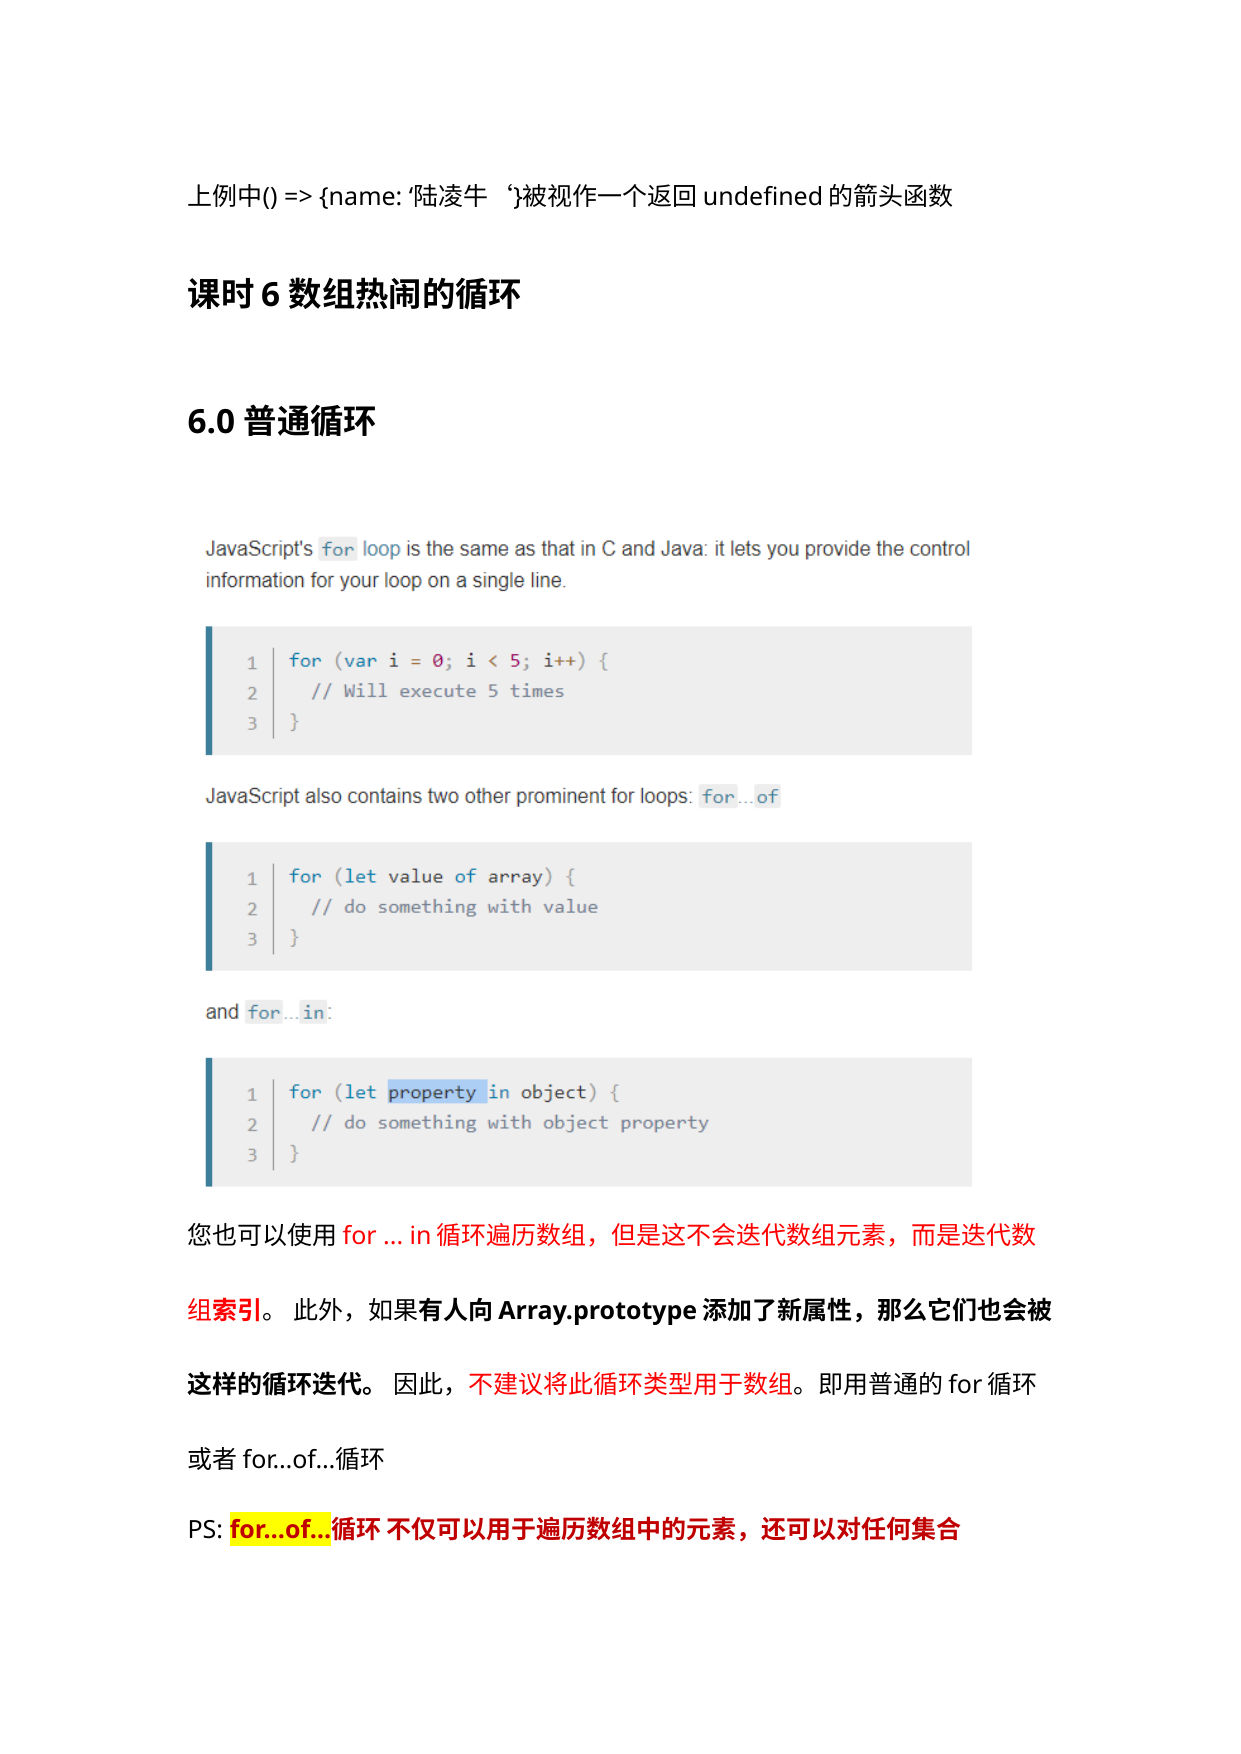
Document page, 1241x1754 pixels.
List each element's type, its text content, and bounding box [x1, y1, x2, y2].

subtitle 6.0 普通循环 [187, 387, 1053, 452]
picture [187, 523, 973, 1188]
text 您也可以使用for ... in循环遍历数组，但是这不会迭代数组元素，而是迭代数组索引。 此外，如果有人向Array.prototype添加了新属性，那么它们也会被这样的循环迭代。 因此，不建议将此循环类型用于数组。即用普通的for循环或者for…of…循环 [187, 1201, 1053, 1490]
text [187, 162, 1053, 227]
subtitle 课时6 数组热闹的循环 [187, 259, 1053, 324]
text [187, 1496, 1053, 1561]
